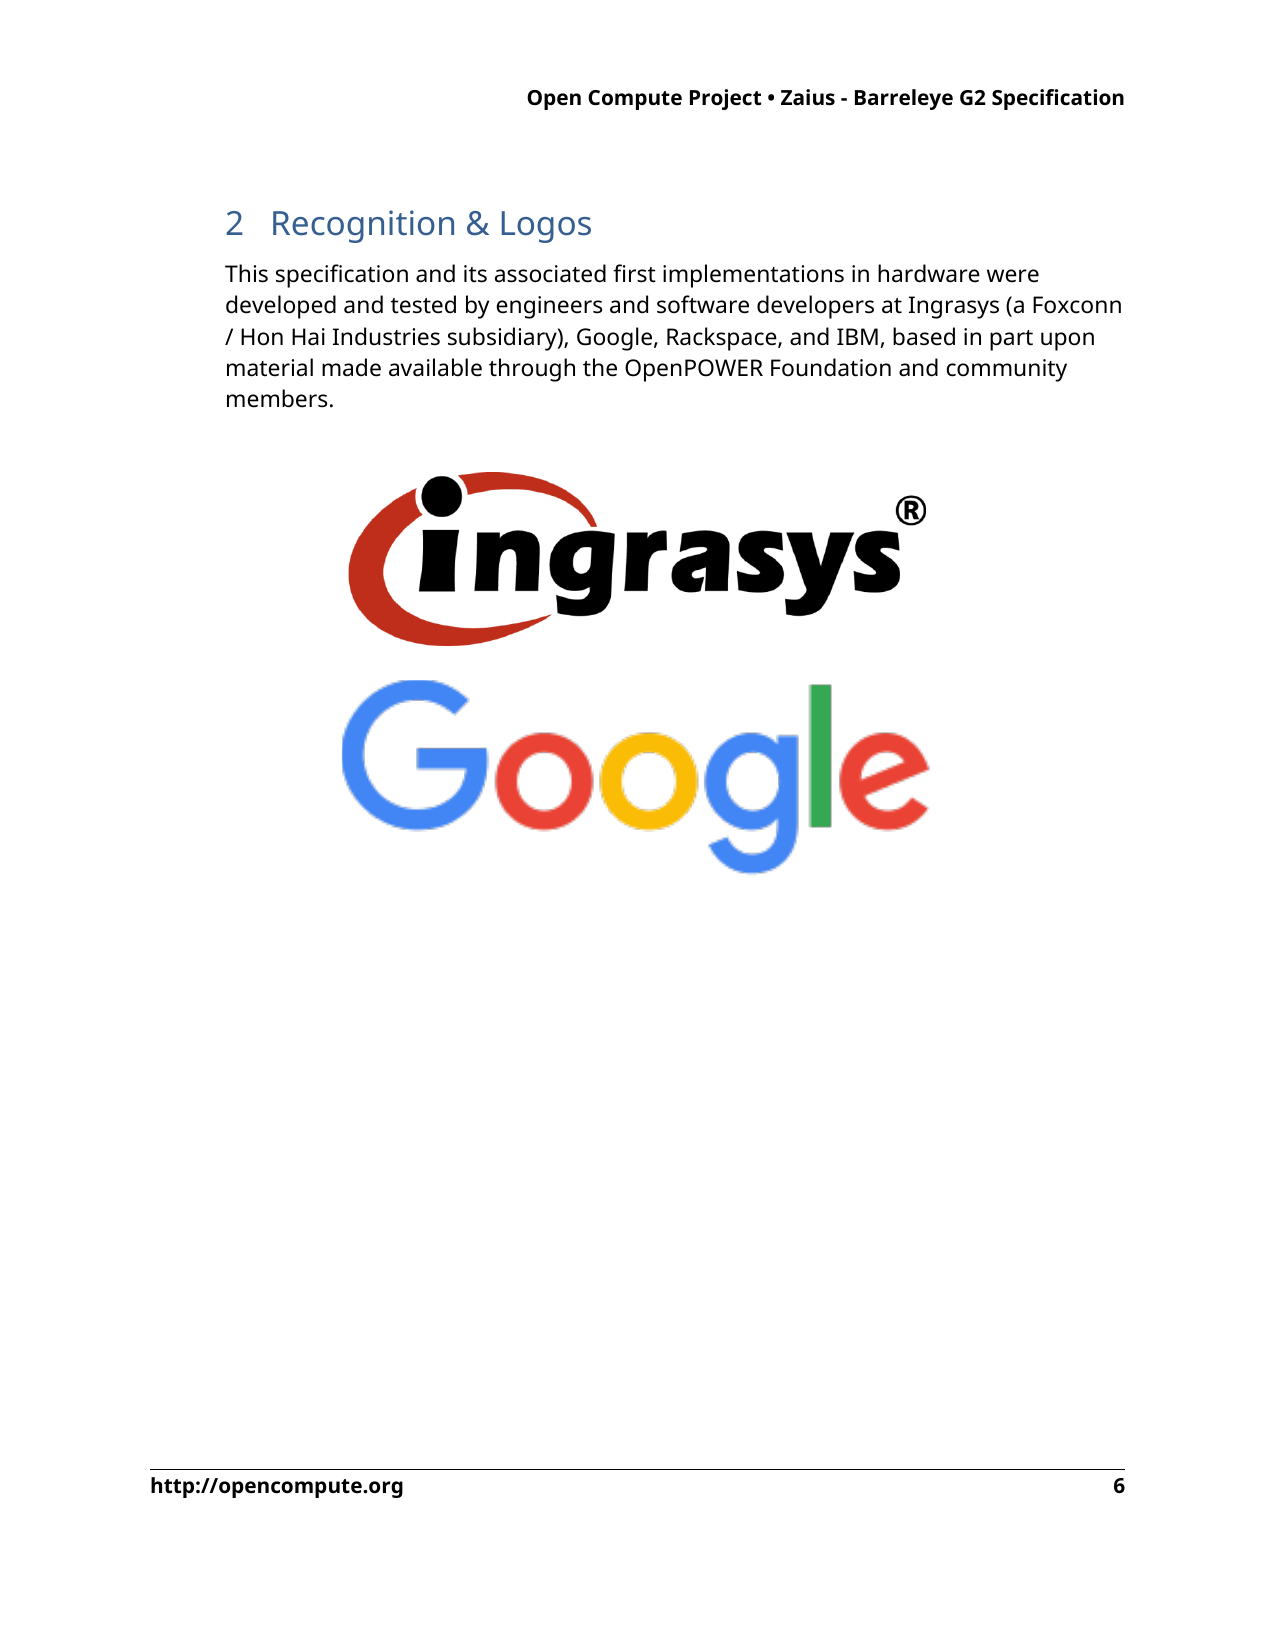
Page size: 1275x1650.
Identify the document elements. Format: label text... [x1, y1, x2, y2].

picture [341, 680, 934, 880]
text This specification and its associated first implementations in hardware were developed and tested by engineers and software developers at Ingrasys (a Foxconn / Hon Hai Industries subsidiary), Google, Rackspace, and IBM, based in part upon material made available through the OpenPOWER Foundation and community members. [225, 258, 1125, 414]
subtitle Recognition & Logos [225, 200, 1125, 245]
picture [348, 472, 926, 646]
